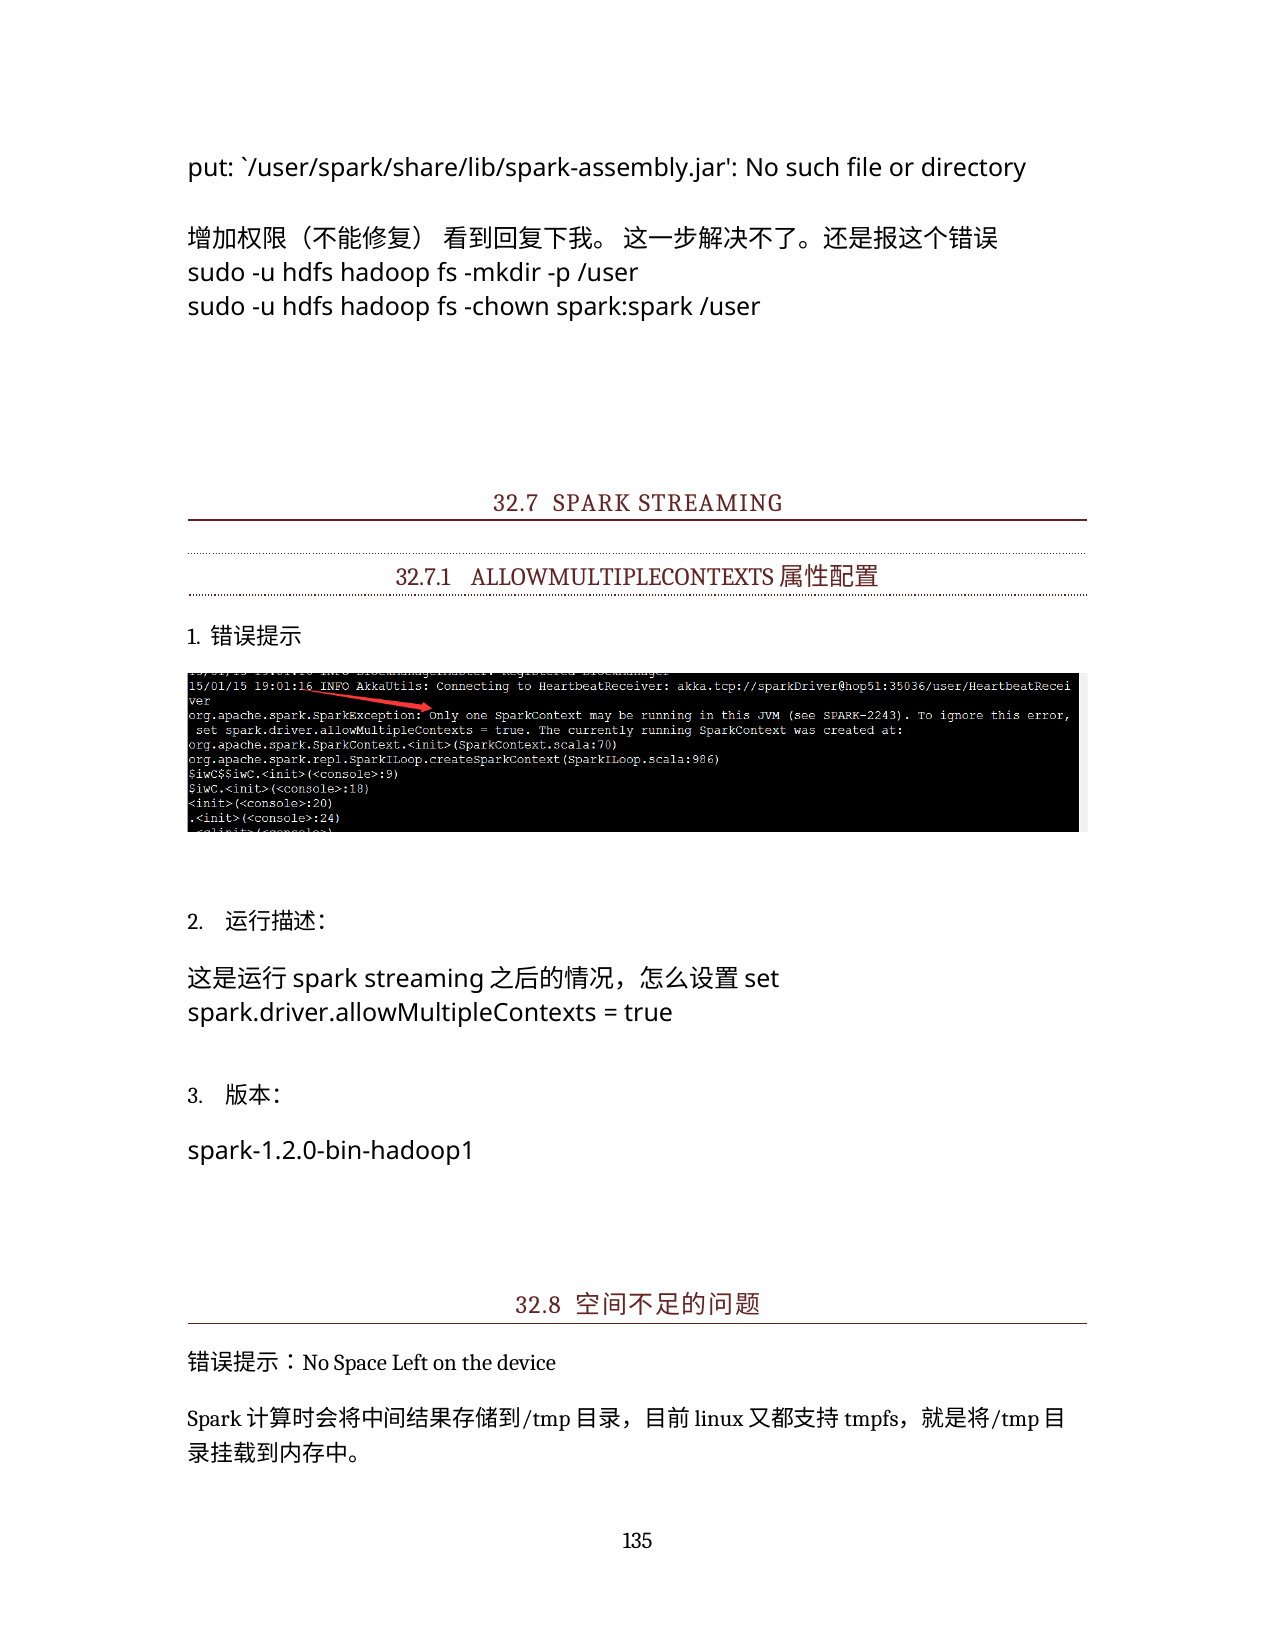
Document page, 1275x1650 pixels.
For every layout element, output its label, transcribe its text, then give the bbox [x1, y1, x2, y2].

subtitle 空间不足的问题 [187, 1284, 1087, 1324]
text 错误提示：No Space Left on the device [187, 1346, 1087, 1377]
picture [187, 673, 1088, 832]
text Spark计算时会将中间结果存储到/tmp目录，目前linux又都支持tmpfs，就是将/tmp目录挂载到内存中。 [187, 1400, 1087, 1468]
list 版本： [187, 1077, 1087, 1110]
list 运行描述： [187, 902, 1087, 936]
subtitle Spark Streaming [187, 489, 1087, 521]
text 1. 错误提示 [187, 618, 1087, 651]
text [187, 150, 1087, 322]
text 这是运行spark streaming之后的情况，怎么设置set spark.driver.allowMultipleContexts = true [187, 958, 1087, 1028]
text spark-1.2.0-bin-hadoop1 [187, 1132, 1087, 1167]
subtitle allowMultipleContexts 属性配置 [187, 553, 1087, 596]
